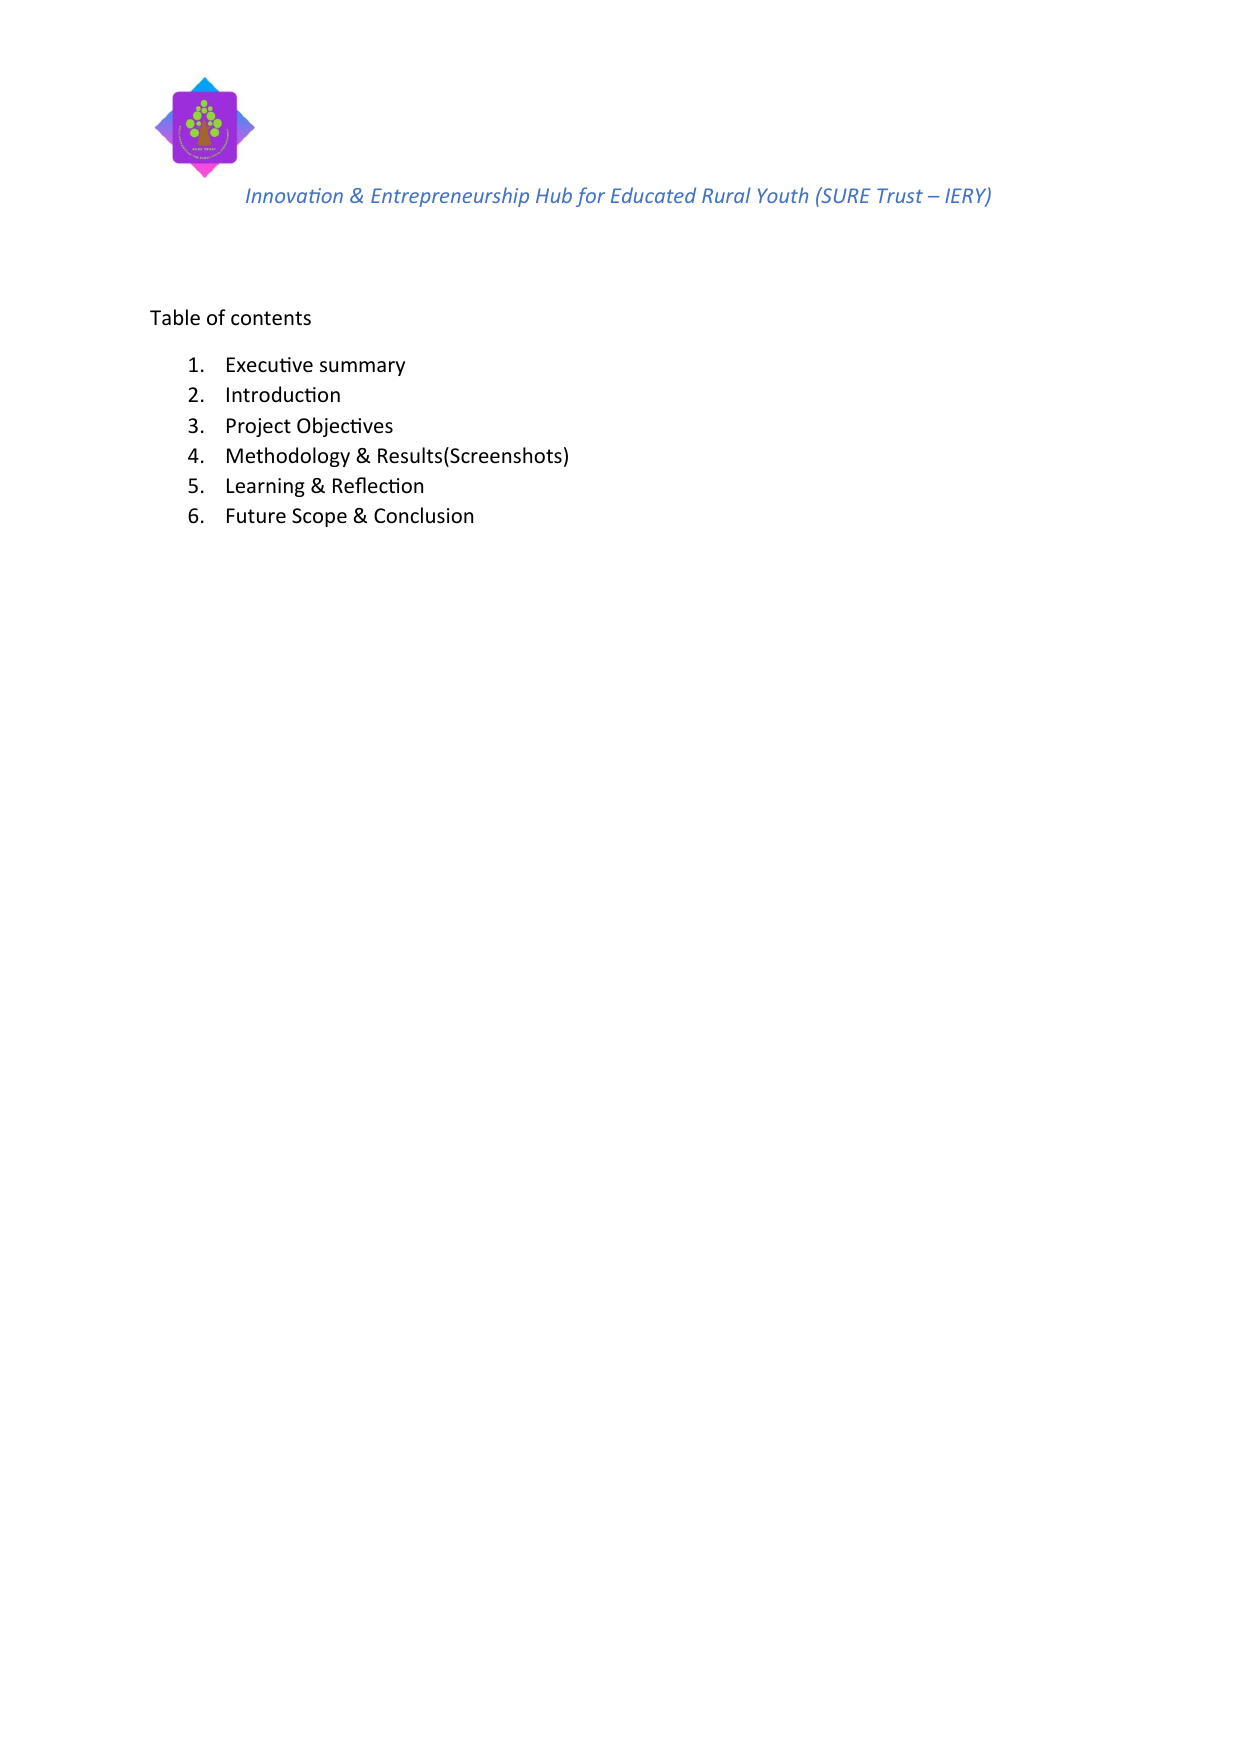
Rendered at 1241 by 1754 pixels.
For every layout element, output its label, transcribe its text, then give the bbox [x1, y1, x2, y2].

list Future Scope & Conclusion [187, 501, 1090, 529]
list Project Objectives [187, 411, 1090, 439]
list Learning & Reflection [187, 471, 1090, 499]
list Methodology & Results(Screenshots) [187, 441, 1090, 469]
list Executive summary [187, 350, 1090, 378]
text Table of contents [150, 303, 1090, 331]
list Introduction [187, 381, 1090, 408]
picture [150, 73, 258, 182]
